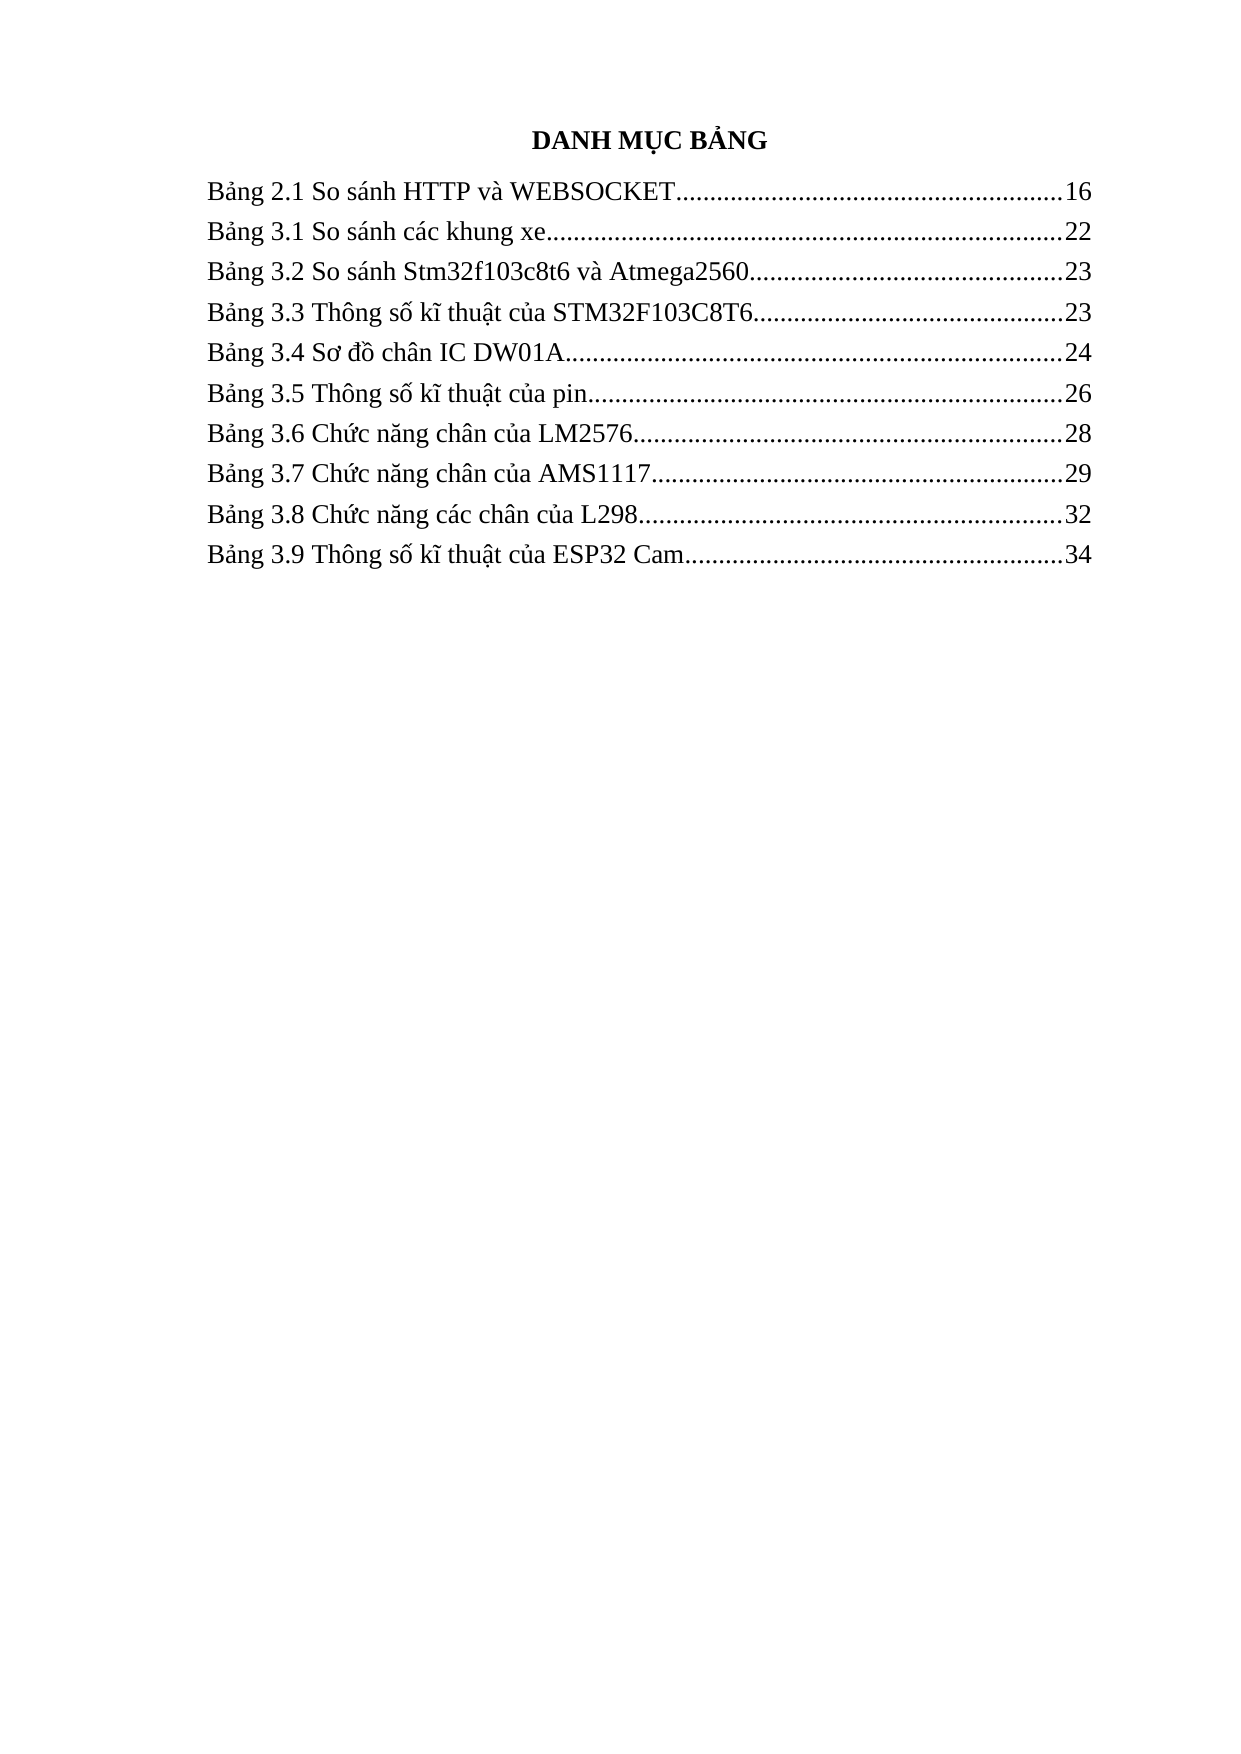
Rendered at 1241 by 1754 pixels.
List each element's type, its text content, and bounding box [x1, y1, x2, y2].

text Bảng 3.4 Sơ đồ chân IC DW01A 24 [207, 336, 1092, 367]
text Bảng 3.1 So sánh các khung xe 22 [207, 215, 1092, 246]
text Bảng 3.2 So sánh Stm32f103c8t6 và Atmega2560 23 [207, 255, 1092, 287]
text Bảng 3.7 Chức năng chân của AMS1117 29 [207, 457, 1092, 489]
text Bảng 3.9 Thông số kĩ thuật của ESP32 Cam 34 [207, 538, 1092, 569]
text Bảng 3.3 Thông số kĩ thuật của STM32F103C8T6 23 [207, 296, 1092, 327]
text Bảng 3.6 Chức năng chân của LM2576 28 [207, 417, 1092, 448]
text Bảng 3.5 Thông số kĩ thuật của pin 26 [207, 377, 1092, 408]
text DANH MỤC BẢNG [207, 124, 1092, 156]
text Bảng 2.1 So sánh HTTP và WEBSOCKET 16 [207, 174, 1092, 206]
text Bảng 3.8 Chức năng các chân của L298 32 [207, 498, 1092, 529]
